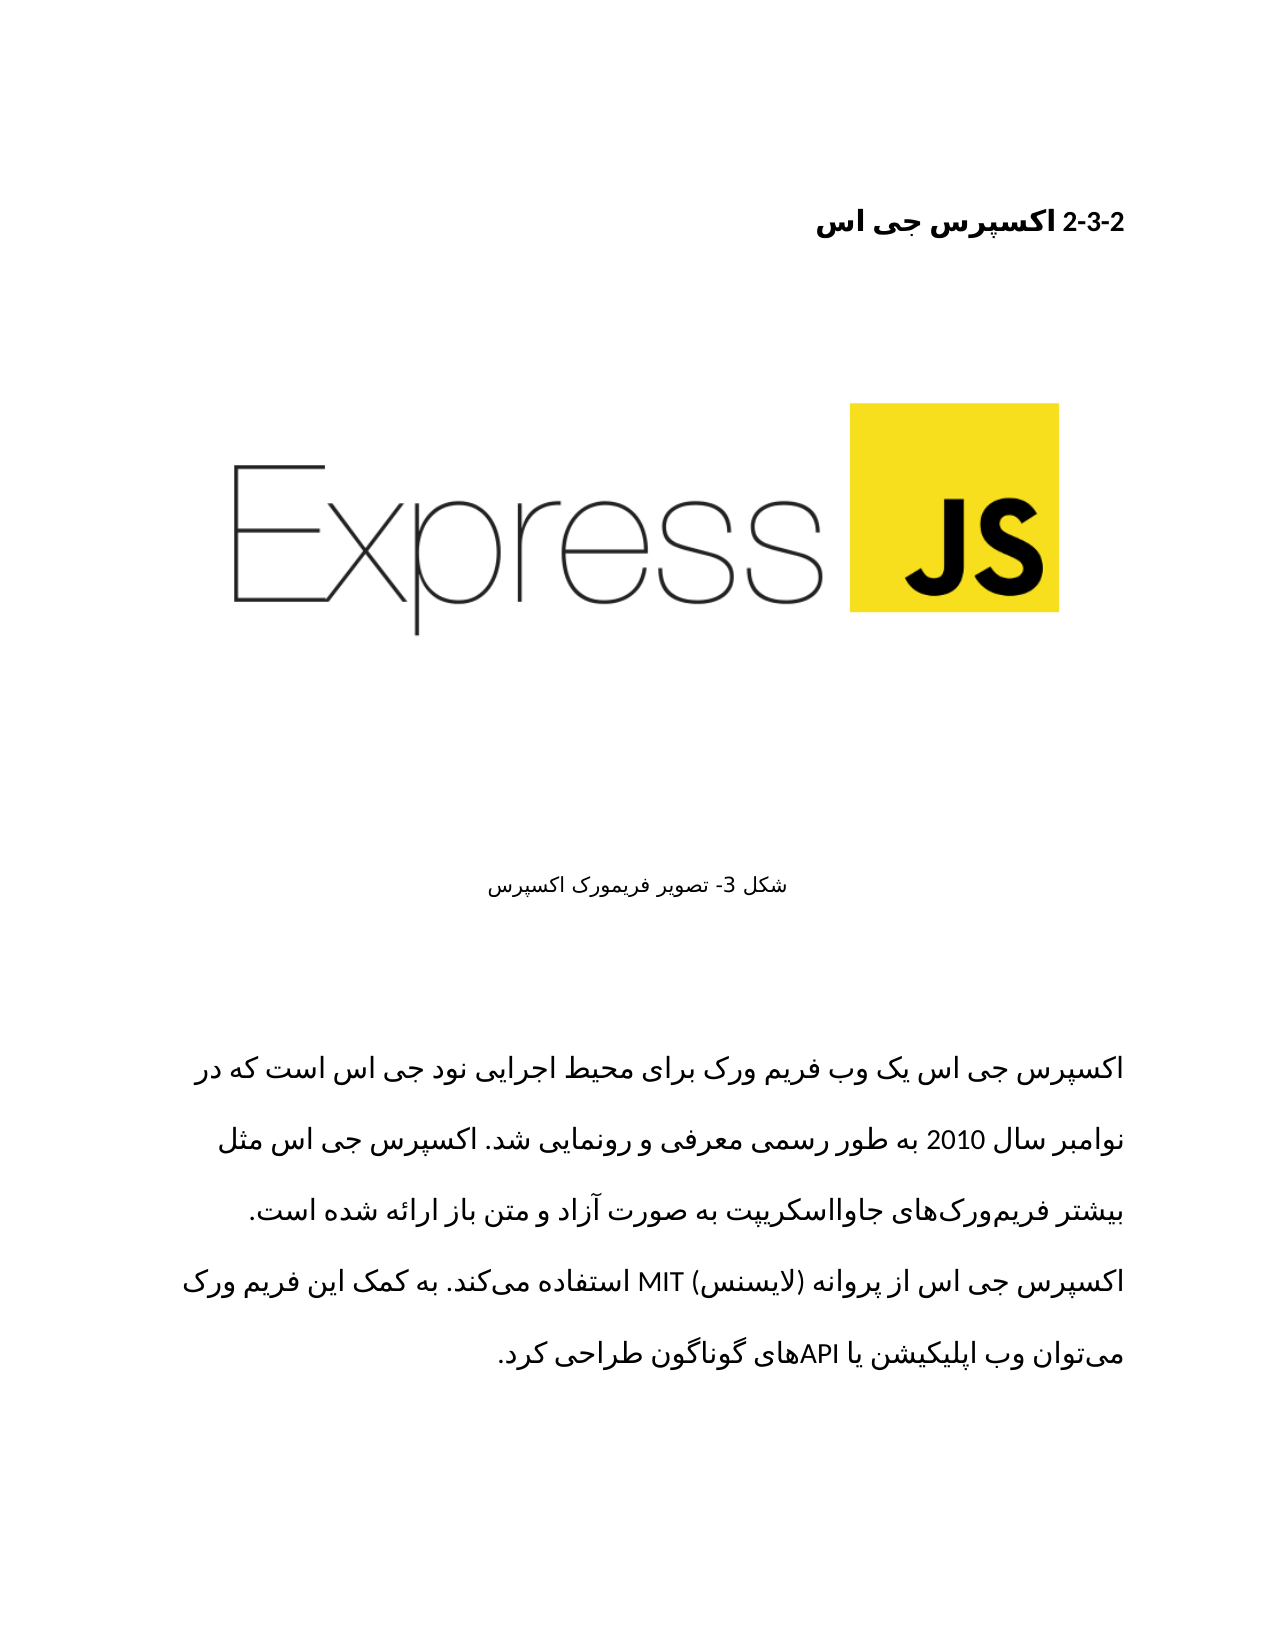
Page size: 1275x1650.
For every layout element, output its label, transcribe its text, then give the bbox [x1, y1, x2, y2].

text 2-3-2 اکسپرس جی اس [150, 203, 1125, 239]
text شکل 3- تصویر فریمورک اکسپرس [150, 873, 1125, 897]
picture [178, 269, 1097, 843]
text اکسپرس جی اس یک وب فریم ورک برای محیط اجرایی نود جی اس است که در نوامبر سال 2010 به طور رسمی معرفی و رونمایی شد. اکسپرس جی اس مثل بیشتر فریم‌ورک‌های جاوااسکریپت به صورت آزاد و متن باز ارائه شده است. اکسپرس جی اس از پروانه (لایسنس) MIT استفاده می‌کند. به کمک این فریم ورک می‌توان وب اپلیکیشن یا APIهای گوناگون طراحی کرد. [150, 1050, 1125, 1370]
